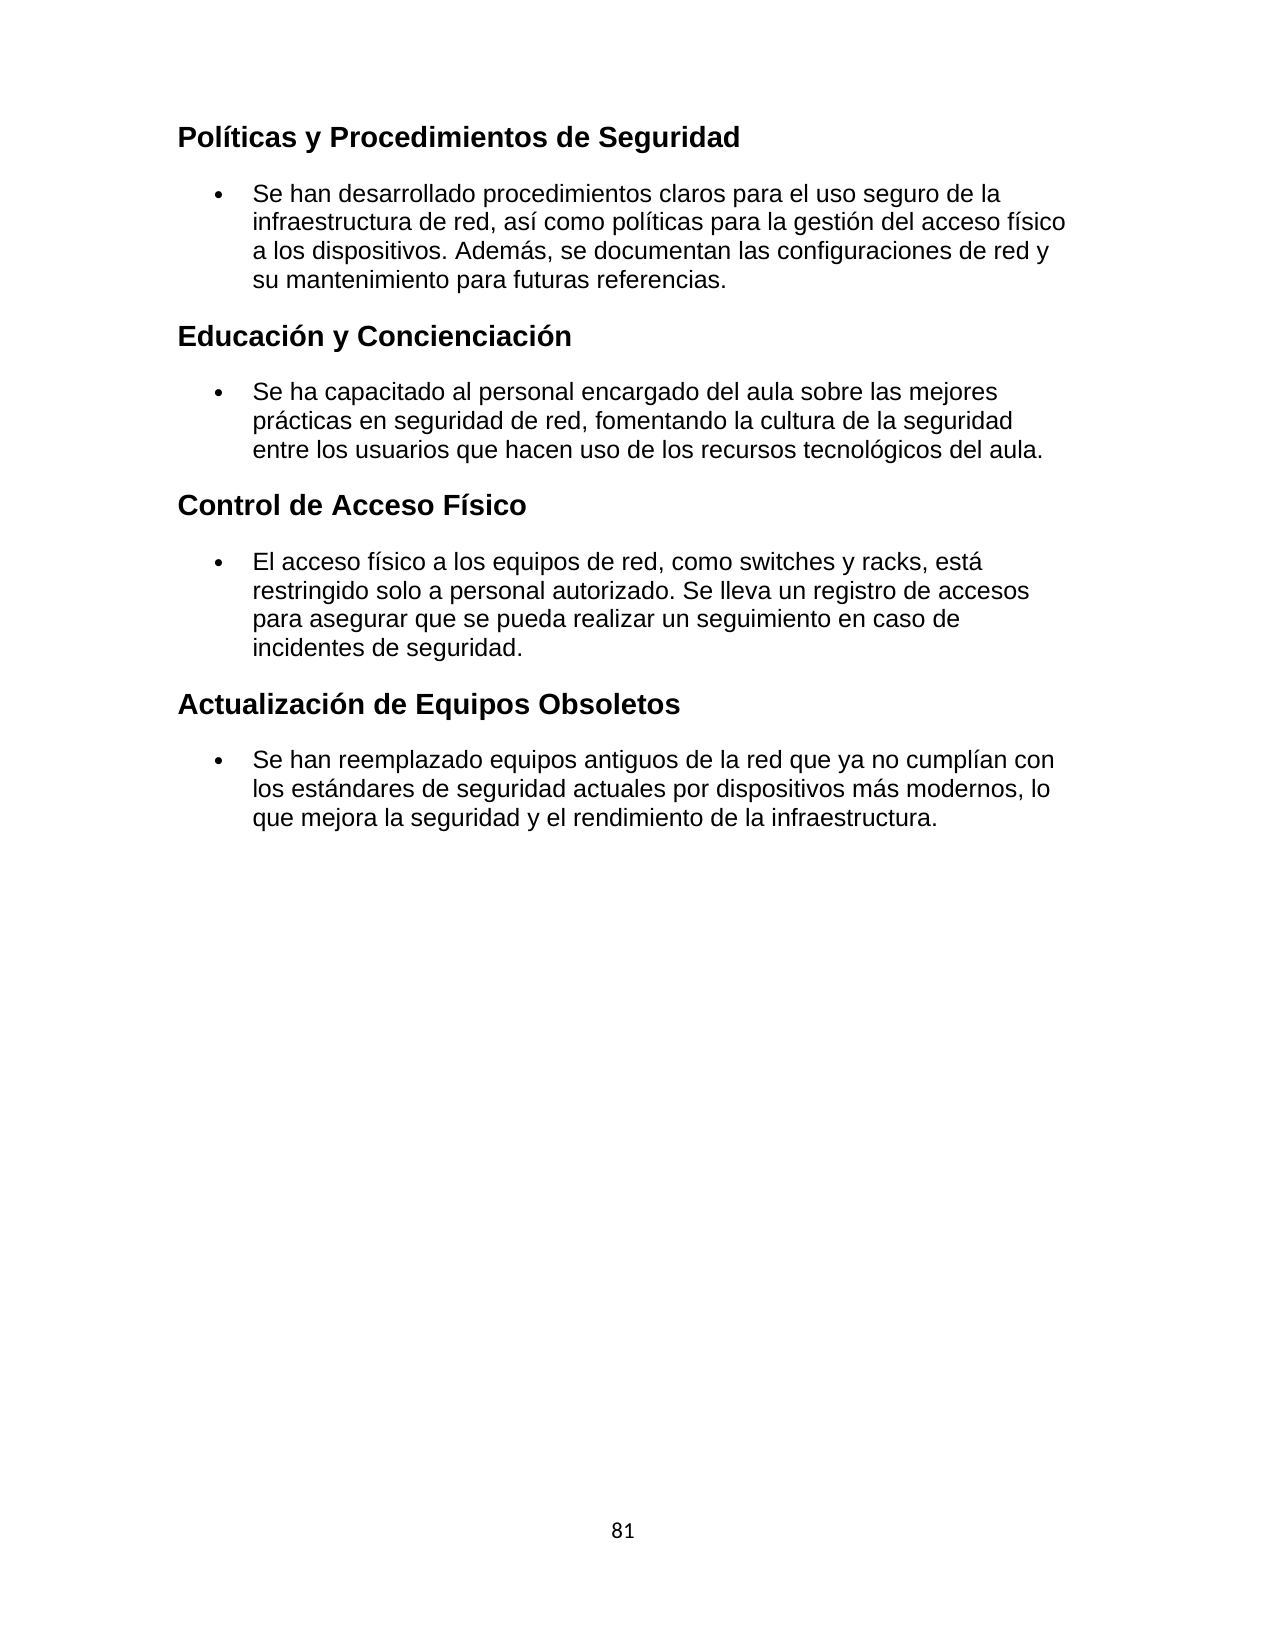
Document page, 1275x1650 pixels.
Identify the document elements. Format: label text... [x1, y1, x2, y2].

text Control de Acceso Físico [177, 488, 1068, 522]
text Actualización de Equipos Obsoletos [177, 687, 1068, 721]
text Políticas y Procedimientos de Seguridad [177, 120, 1068, 154]
text Educación y Concienciación [177, 319, 1068, 352]
list El acceso físico a los equipos de red, como switches y racks, está restringido solo a personal autorizado. Se lleva un registro de accesos para asegurar que se pueda realizar un seguimiento en caso de incidentes de seguridad. [215, 547, 1068, 662]
list Se ha capacitado al personal encargado del aula sobre las mejores prácticas en seguridad de red, fomentando la cultura de la seguridad entre los usuarios que hacen uso de los recursos tecnológicos del aula. [215, 377, 1068, 463]
list Se han desarrollado procedimientos claros para el uso seguro de la infraestructura de red, así como políticas para la gestión del acceso físico a los dispositivos. Además, se documentan las configuraciones de red y su mantenimiento para futuras referencias. [215, 179, 1068, 294]
list Se han reemplazado equipos antiguos de la red que ya no cumplían con los estándares de seguridad actuales por dispositivos más modernos, lo que mejora la seguridad y el rendimiento de la infraestructura. [215, 746, 1068, 832]
